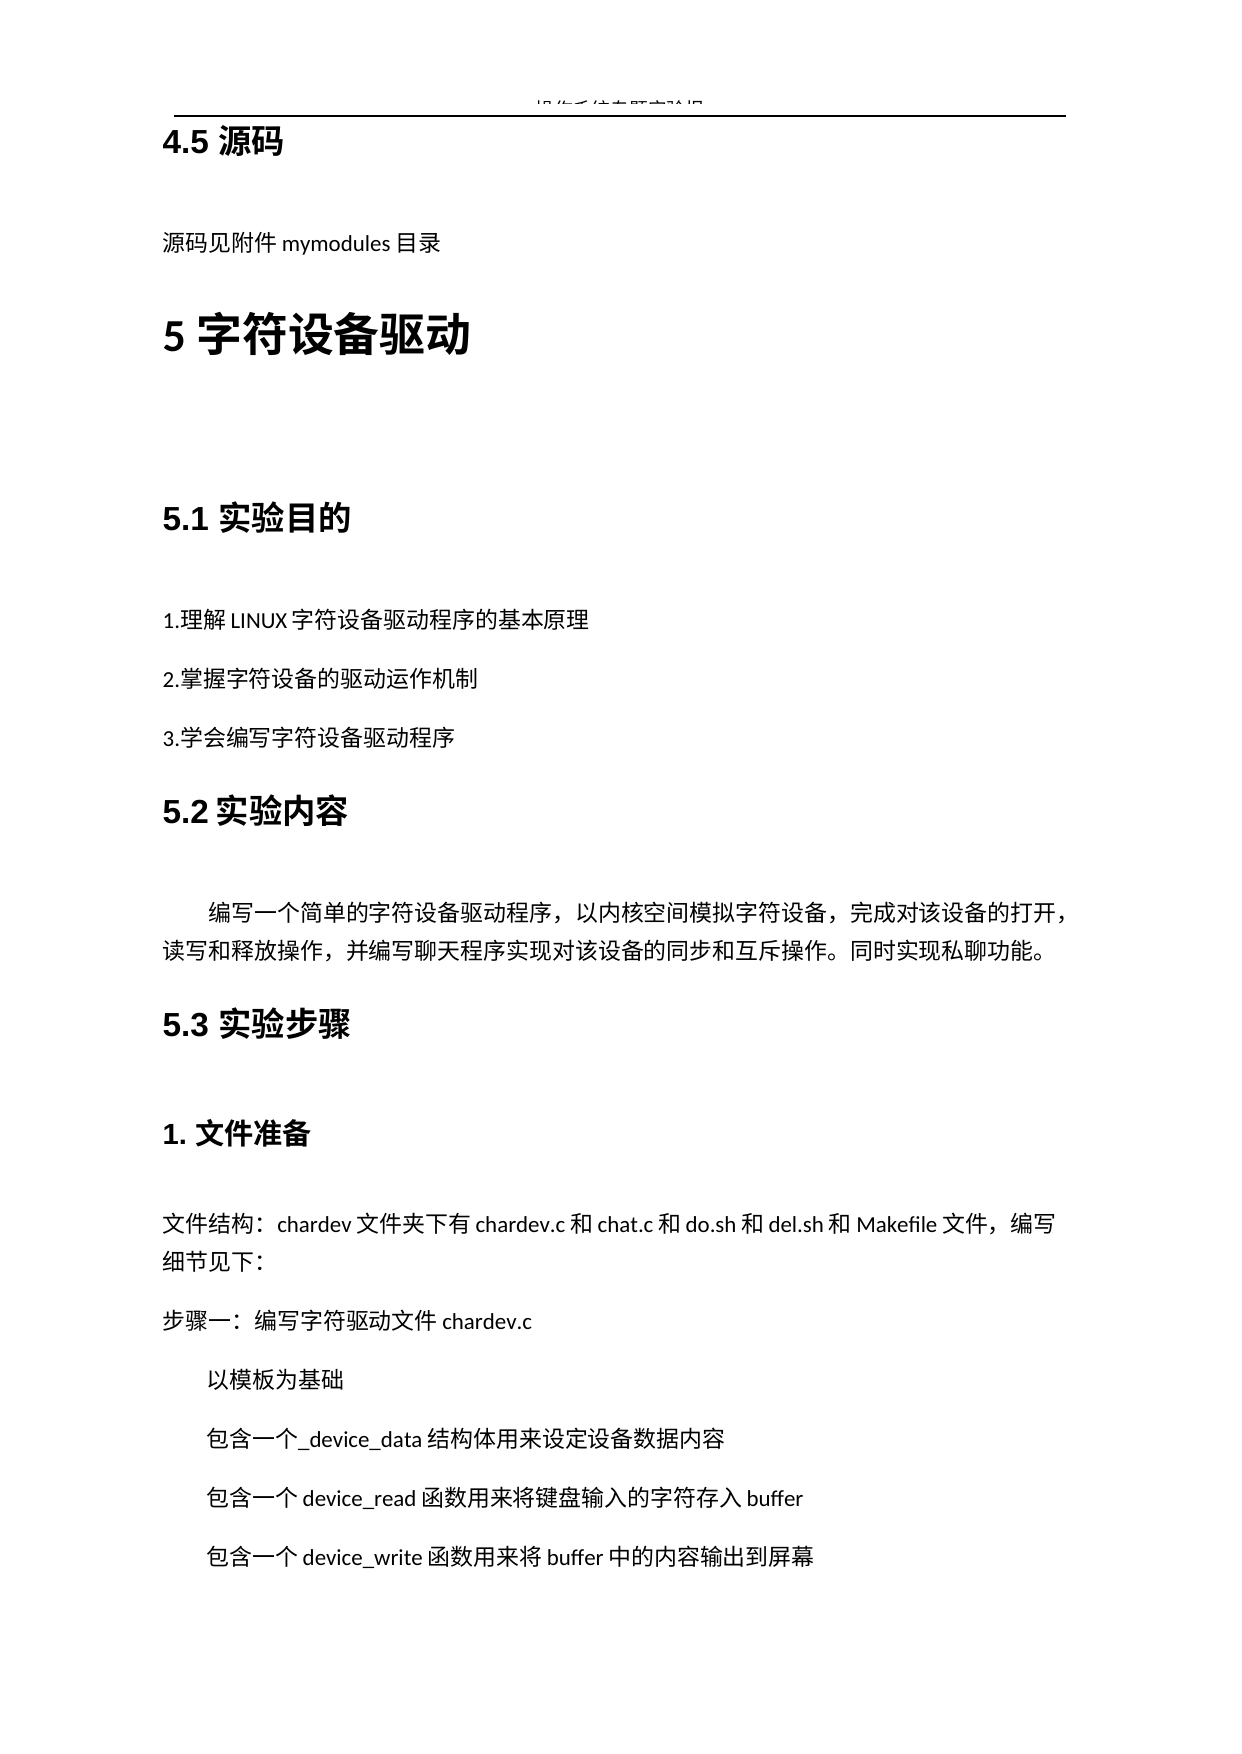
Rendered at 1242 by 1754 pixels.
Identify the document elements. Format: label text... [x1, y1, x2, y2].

subtitle 5 字符设备驱动 [162, 298, 1079, 364]
text 包含一个_device_data结构体用来设定设备数据内容 [162, 1421, 1079, 1454]
subtitle 5.2实验内容 [162, 785, 1079, 833]
list 编写一个简单的字符设备驱动程序，以内核空间模拟字符设备，完成对该设备的打开，读写和释放操作，并编写聊天程序实现对该设备的同步和互斥操作。同时实现私聊功能。 [162, 895, 1079, 966]
list 文件结构：chardev文件夹下有chardev.c和chat.c和do.sh和del.sh和Makefile文件，编写细节见下： [162, 1206, 1079, 1277]
subtitle 文件准备 [162, 1110, 1079, 1152]
subtitle 5.1 实验目的 [162, 492, 1079, 540]
subtitle 5.3 实验步骤 [162, 998, 1079, 1046]
text 以模板为基础 [162, 1362, 1079, 1395]
text 包含一个device_read函数用来将键盘输入的字符存入buffer [162, 1480, 1079, 1513]
list 3.学会编写字符设备驱动程序 [162, 719, 1079, 753]
text 源码见附件mymodules目录 [162, 224, 1079, 258]
list 2.掌握字符设备的驱动运作机制 [162, 661, 1079, 694]
text 步骤一：编写字符驱动文件chardev.c [162, 1303, 1079, 1336]
list 1.理解LINUX字符设备驱动程序的基本原理 [162, 602, 1079, 635]
text 包含一个device_write函数用来将buffer中的内容输出到屏幕 [162, 1539, 1079, 1572]
subtitle 4.5 源码 [162, 114, 1079, 163]
